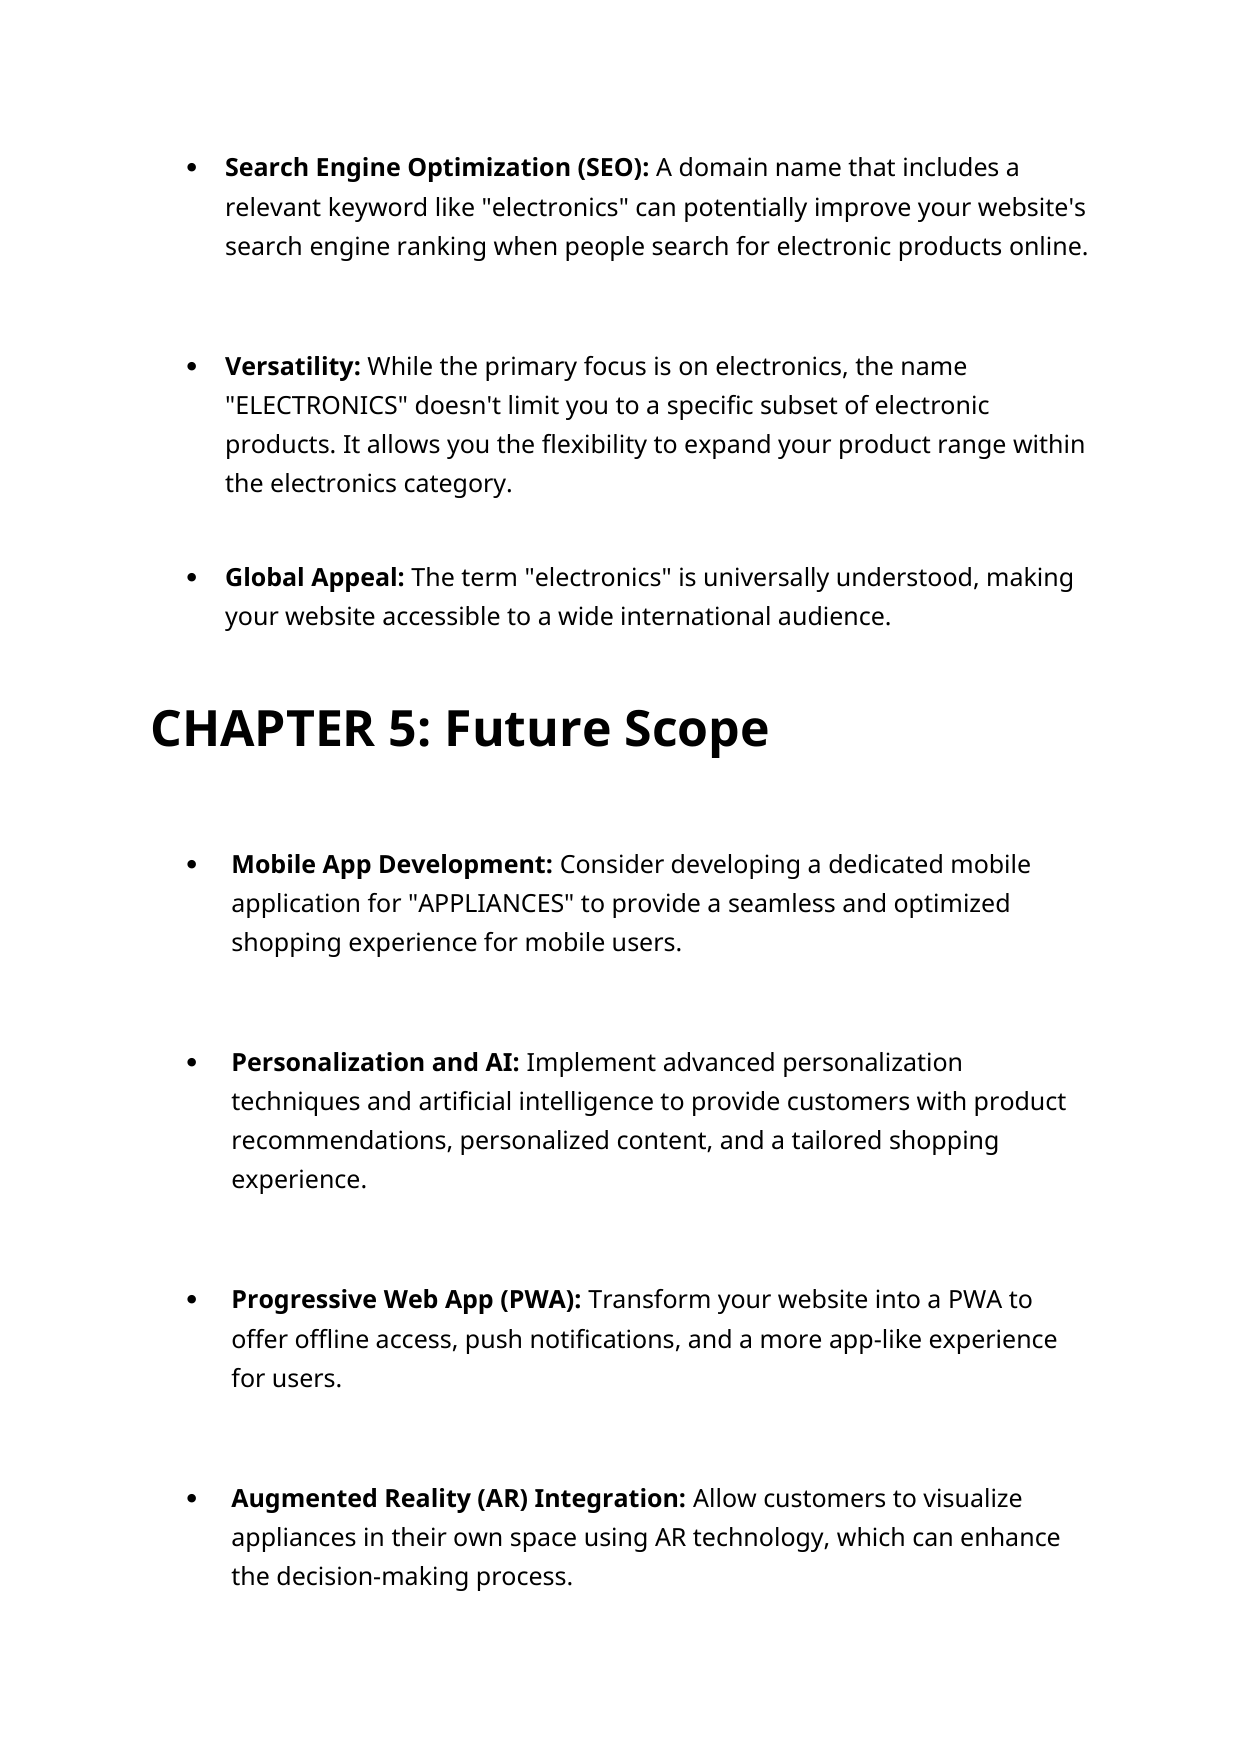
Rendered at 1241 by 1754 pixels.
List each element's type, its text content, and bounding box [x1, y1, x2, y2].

list Personalization and AI: Implement advanced personalization techniques and artificial intelligence to provide customers with product recommendations, personalized content, and a tailored shopping experience. [187, 1045, 1090, 1196]
text CHAPTER 5: Future Scope [150, 693, 1090, 761]
list Progressive Web App (PWA): Transform your website into a PWA to offer offline access, push notifications, and a more app-like experience for users. [187, 1282, 1090, 1394]
list Augmented Reality (AR) Integration: Allow customers to visualize appliances in their own space using AR technology, which can enhance the decision-making process. [187, 1481, 1090, 1593]
list Mobile App Development: Consider developing a dedicated mobile application for "APPLIANCES" to provide a seamless and optimized shopping experience for mobile users. [187, 846, 1090, 959]
list Versatility: While the primary focus is on electronics, the name "ELECTRONICS" doesn't limit you to a specific subset of electronic products. It allows you the flexibility to expand your product range within the electronics category. [187, 348, 1090, 500]
list Search Engine Optimization (SEO): A domain name that includes a relevant keyword like "electronics" can potentially improve your website's search engine ranking when people search for electronic products online. [187, 150, 1090, 262]
list Global Appeal: The term "electronics" is universally understood, making your website accessible to a wide international audience. [187, 560, 1090, 633]
